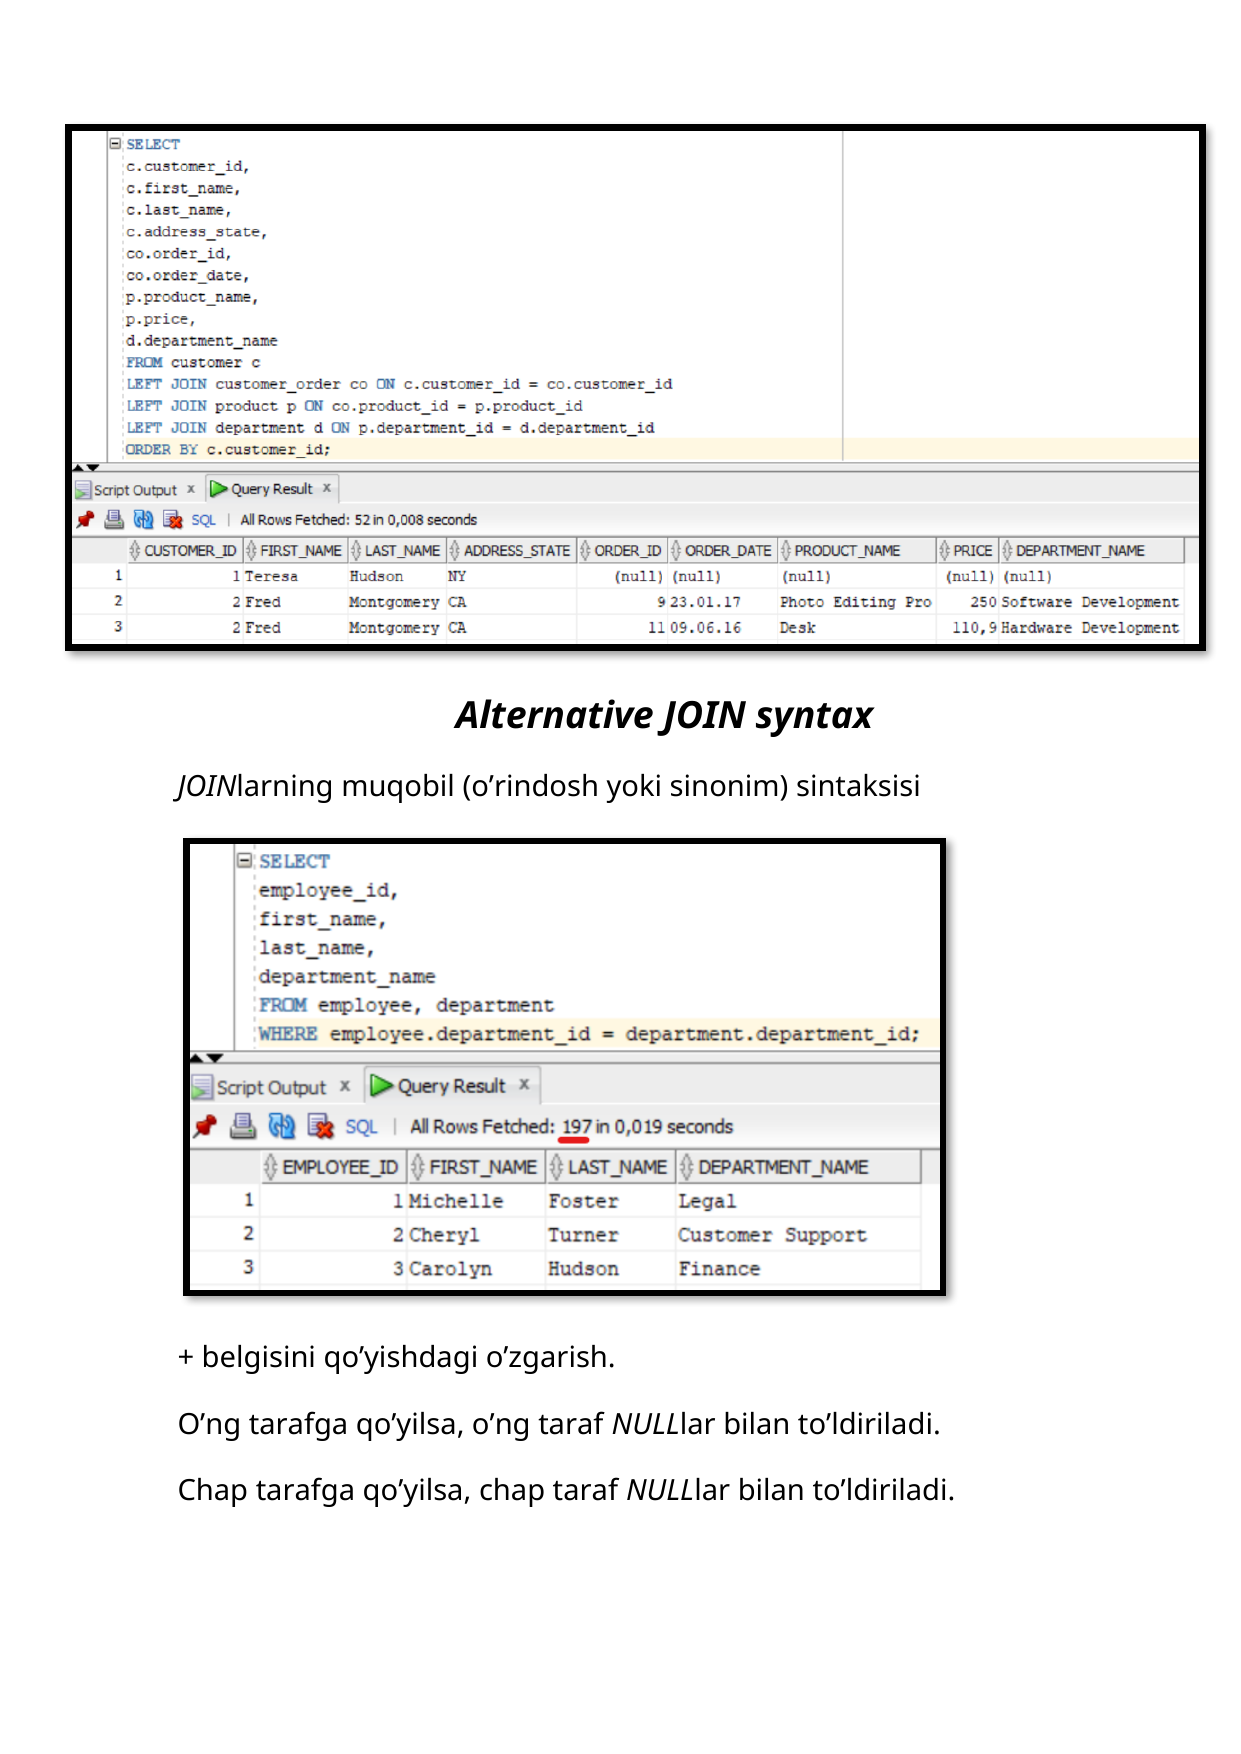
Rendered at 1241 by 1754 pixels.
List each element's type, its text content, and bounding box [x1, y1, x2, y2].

text Chap tarafga qo’yilsa, chap taraf NULLlar bilan to’ldiriladi. [177, 1470, 1152, 1509]
picture [190, 844, 940, 1290]
picture [72, 131, 1199, 644]
subtitle Alternative JOIN syntax [177, 689, 1152, 740]
text + belgisini qo’yishdagi o’zgarish. [177, 1337, 1152, 1376]
text JOINlarning muqobil (o’rindosh yoki sinonim) sintaksisi [177, 765, 1152, 805]
text O’ng tarafga qo’yilsa, o’ng taraf NULLlar bilan to’ldiriladi. [177, 1403, 1152, 1443]
